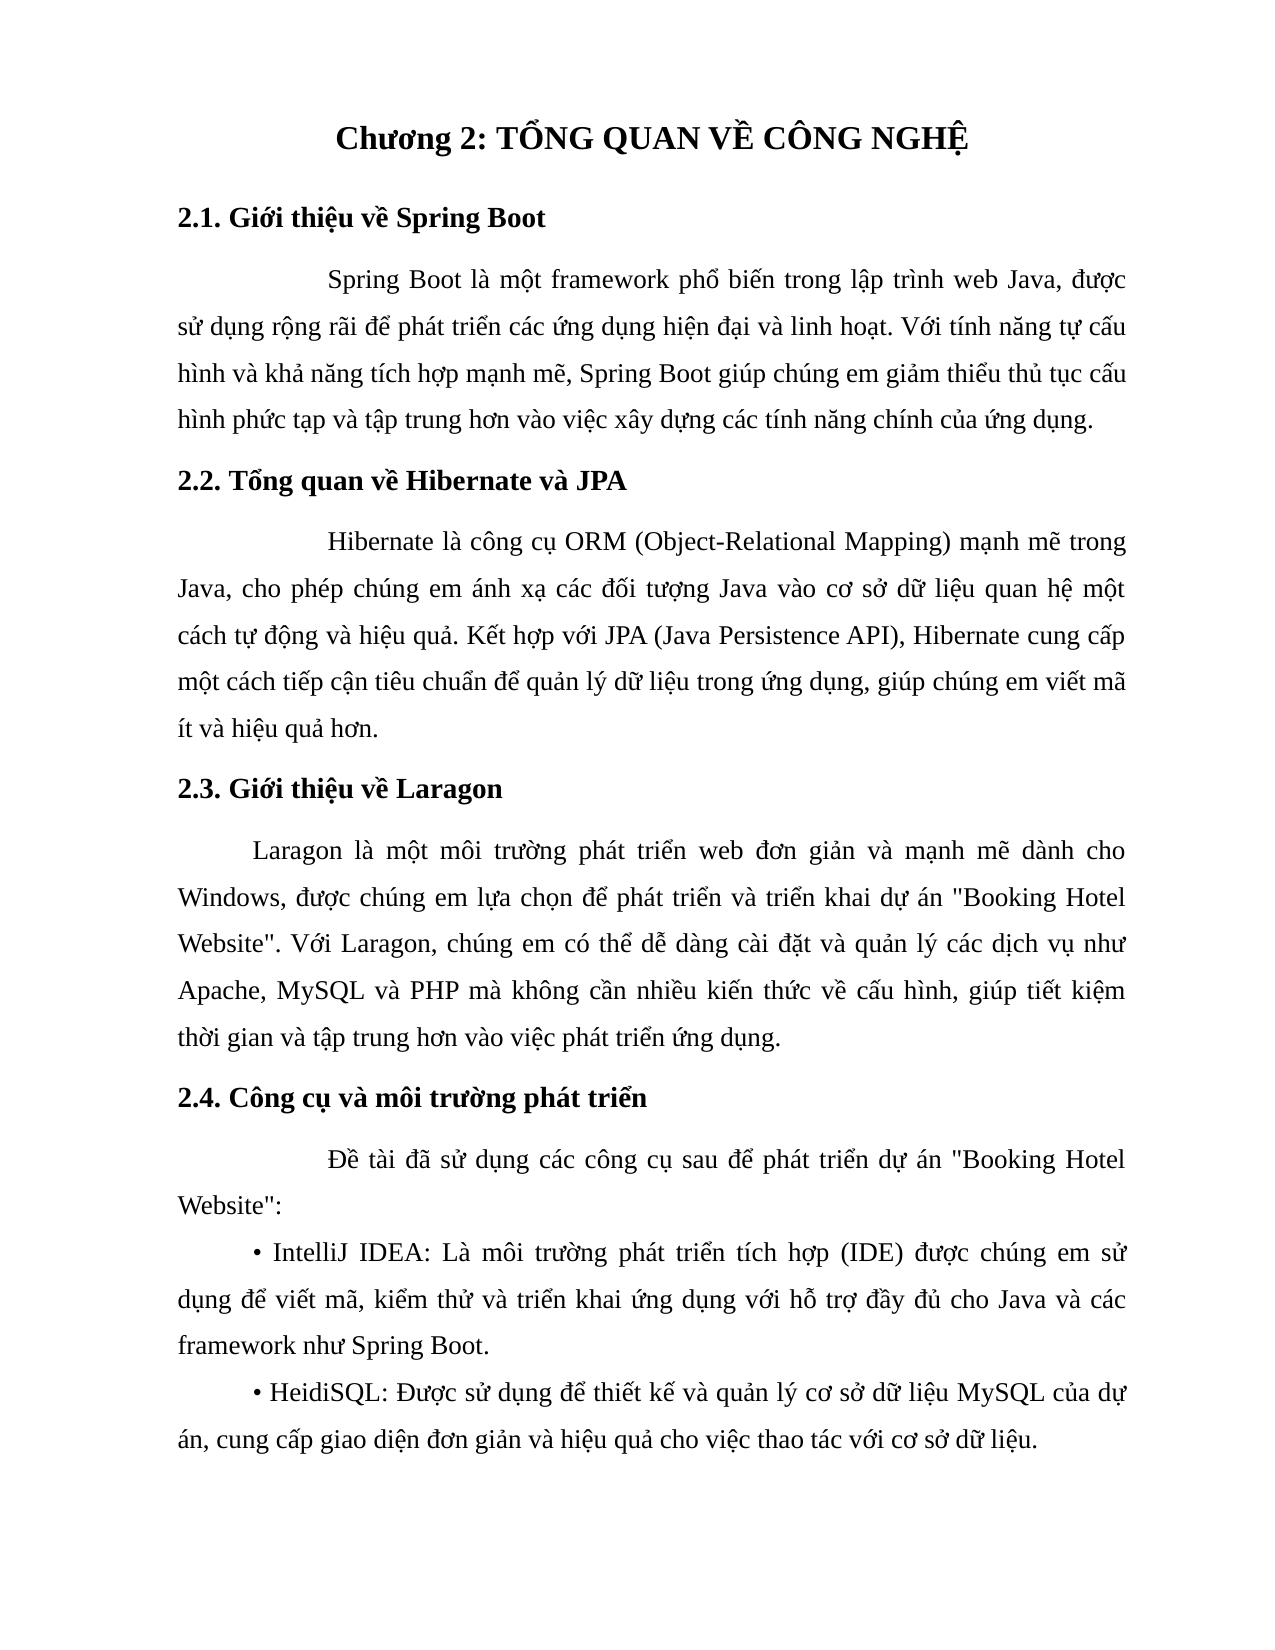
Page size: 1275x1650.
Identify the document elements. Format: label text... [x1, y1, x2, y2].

text Spring Boot là một framework phổ biến trong lập trình web Java, được sử dụng rộng rãi để phát triển các ứng dụng hiện đại và linh hoạt. Với tính năng tự cấu hình và khả năng tích hợp mạnh mẽ, Spring Boot giúp chúng em giảm thiểu thủ tục cấu hình phức tạp và tập trung hơn vào việc xây dựng các tính năng chính của ứng dụng. [177, 263, 1127, 434]
text Đề tài đã sử dụng các công cụ sau để phát triển dự án "Booking Hotel Website": [177, 1143, 1127, 1221]
subtitle TỔNG QUAN VỀ CÔNG NGHỆ [177, 118, 1127, 156]
subtitle Giới thiệu về Laragon [177, 771, 1127, 805]
subtitle Tổng quan về Hibernate và JPA [177, 463, 1127, 496]
subtitle Công cụ và môi trường phát triển [177, 1080, 1127, 1113]
text • IntelliJ IDEA: Là môi trường phát triển tích hợp (IDE) được chúng em sử dụng để viết mã, kiểm thử và triển khai ứng dụng với hỗ trợ đầy đủ cho Java và các framework như Spring Boot. [177, 1236, 1127, 1361]
text • HeidiSQL: Được sử dụng để thiết kế và quản lý cơ sở dữ liệu MySQL của dự án, cung cấp giao diện đơn giản và hiệu quả cho việc thao tác với cơ sở dữ liệu. [177, 1376, 1127, 1454]
subtitle Giới thiệu về Spring Boot [177, 201, 1127, 234]
text Hibernate là công cụ ORM (Object-Relational Mapping) mạnh mẽ trong Java, cho phép chúng em ánh xạ các đối tượng Java vào cơ sở dữ liệu quan hệ một cách tự động và hiệu quả. Kết hợp với JPA (Java Persistence API), Hibernate cung cấp một cách tiếp cận tiêu chuẩn để quản lý dữ liệu trong ứng dụng, giúp chúng em viết mã ít và hiệu quả hơn. [177, 525, 1127, 743]
text Laragon là một môi trường phát triển web đơn giản và mạnh mẽ dành cho Windows, được chúng em lựa chọn để phát triển và triển khai dự án "Booking Hotel Website". Với Laragon, chúng em có thể dễ dàng cài đặt và quản lý các dịch vụ như Apache, MySQL và PHP mà không cần nhiều kiến thức về cấu hình, giúp tiết kiệm thời gian và tập trung hơn vào việc phát triển ứng dụng. [177, 834, 1127, 1052]
